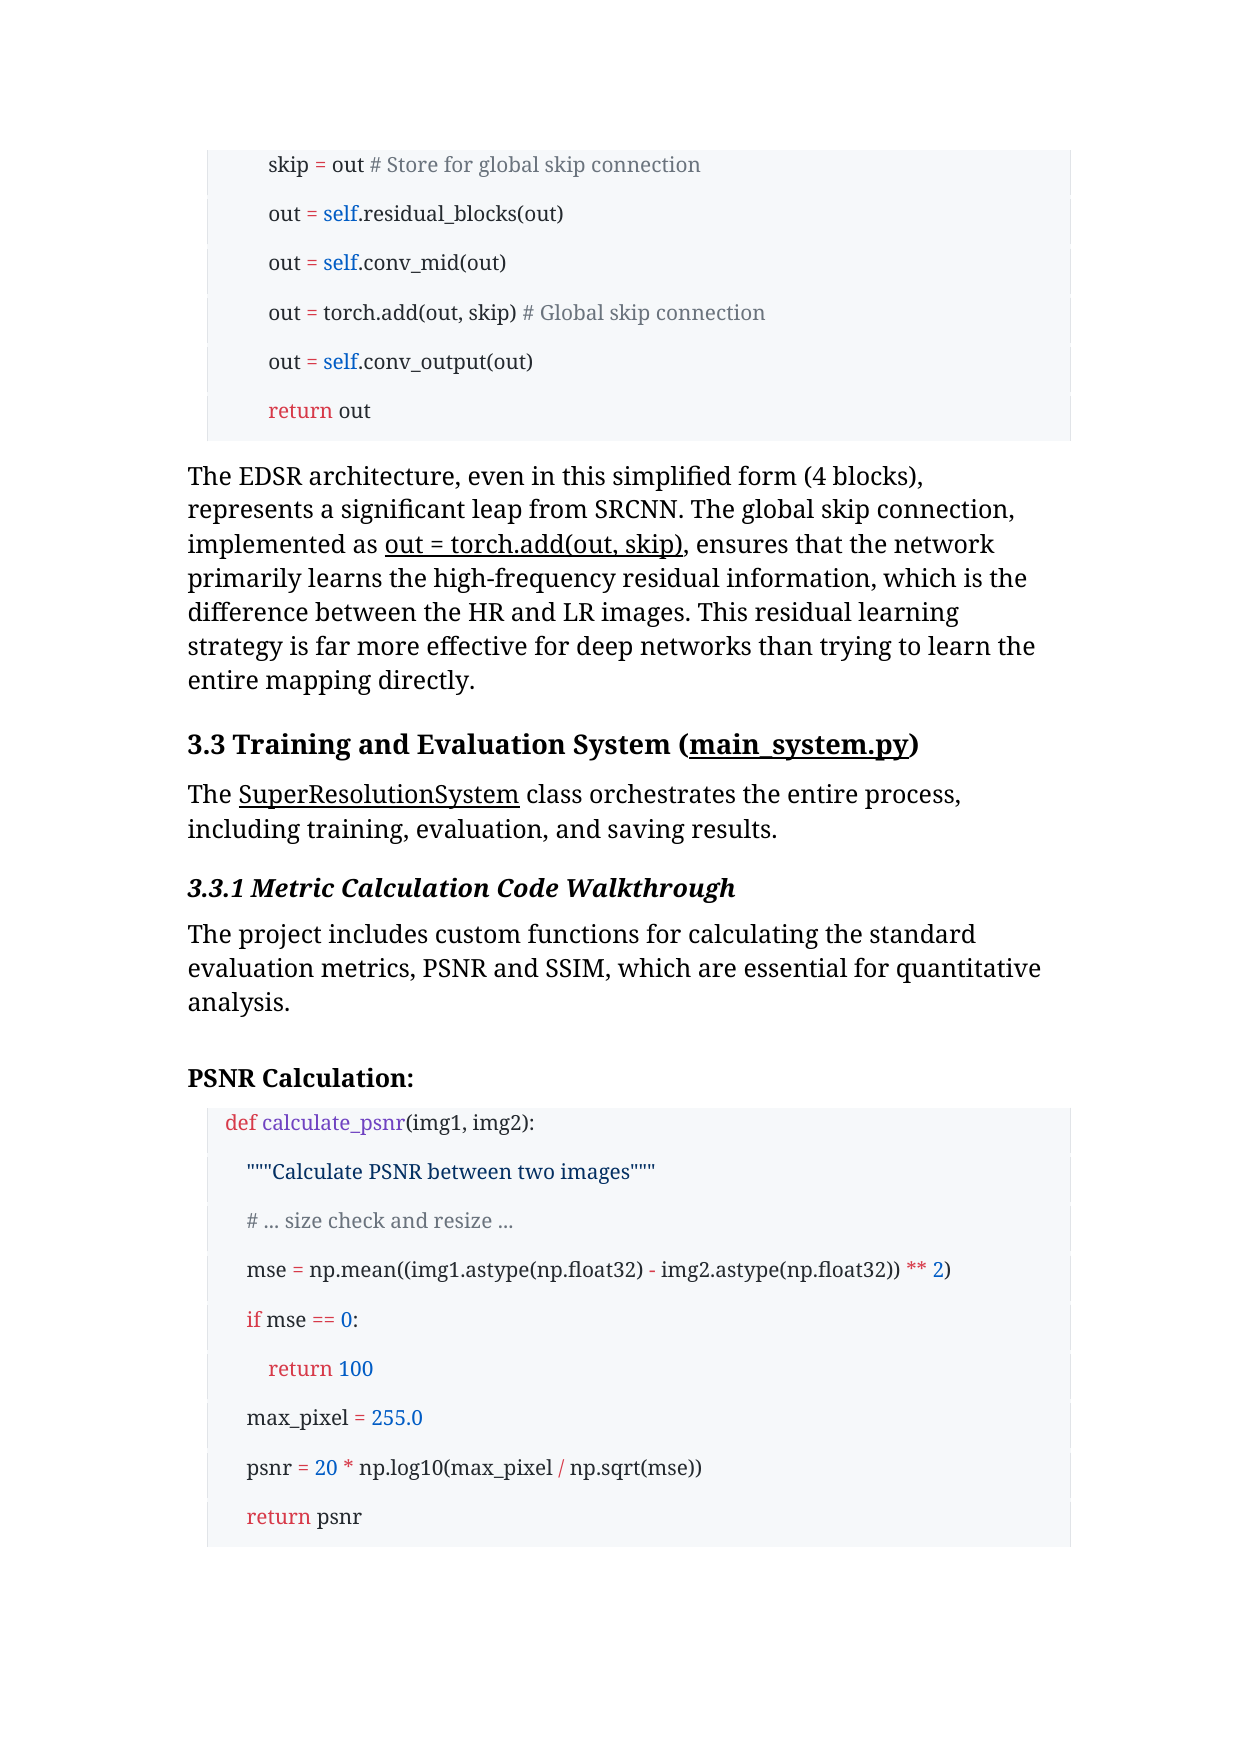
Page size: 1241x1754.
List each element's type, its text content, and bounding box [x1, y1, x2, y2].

text psnr = 20 * np.log10(max_pixel / np.sqrt(mse)) [208, 1453, 1070, 1498]
text out = self.conv_mid(out) [207, 248, 1070, 294]
text out = torch.add(out, skip) # Global skip connection [208, 298, 1070, 343]
text mse = np.mean((img1.astype(np.float32) - img2.astype(np.float32)) ** 2) [208, 1256, 1070, 1301]
text if mse == 0: [208, 1305, 1070, 1350]
text out = self.conv_output(out) [208, 347, 1070, 392]
text max_pixel = 255.0 [208, 1403, 1070, 1448]
text def calculate_psnr(img1, img2): [208, 1108, 1070, 1153]
text return 100 [208, 1354, 1070, 1399]
text """Calculate PSNR between two images""" [208, 1157, 1070, 1202]
text # ... size check and resize ... [208, 1206, 1070, 1251]
text out = self.residual_blocks(out) [208, 199, 1070, 244]
text PSNR Calculation: [187, 1061, 1053, 1095]
text skip = out # Store for global skip connection [208, 150, 1070, 195]
text The SuperResolutionSystem class orchestrates the entire process, including training, evaluation, and saving results. [187, 777, 1053, 845]
text 3.3.1 Metric Calculation Code Walkthrough [187, 870, 1053, 904]
text The project includes custom functions for calculating the standard evaluation metrics, PSNR and SSIM, which are essential for quantitative analysis. [187, 917, 1053, 1019]
text return psnr [208, 1502, 1070, 1547]
text return out [208, 396, 1070, 441]
text The EDSR architecture, even in this simplified form (4 blocks), represents a significant leap from SRCNN. The global skip connection, implemented as out = torch.add(out, skip), ensures that the network primarily learns the high-frequency residual information, which is the difference between the HR and LR images. This residual learning strategy is far more effective for deep networks than trying to learn the entire mapping directly. [187, 458, 1053, 697]
text 3.3 Training and Evaluation System (main_system.py) [187, 726, 1053, 763]
